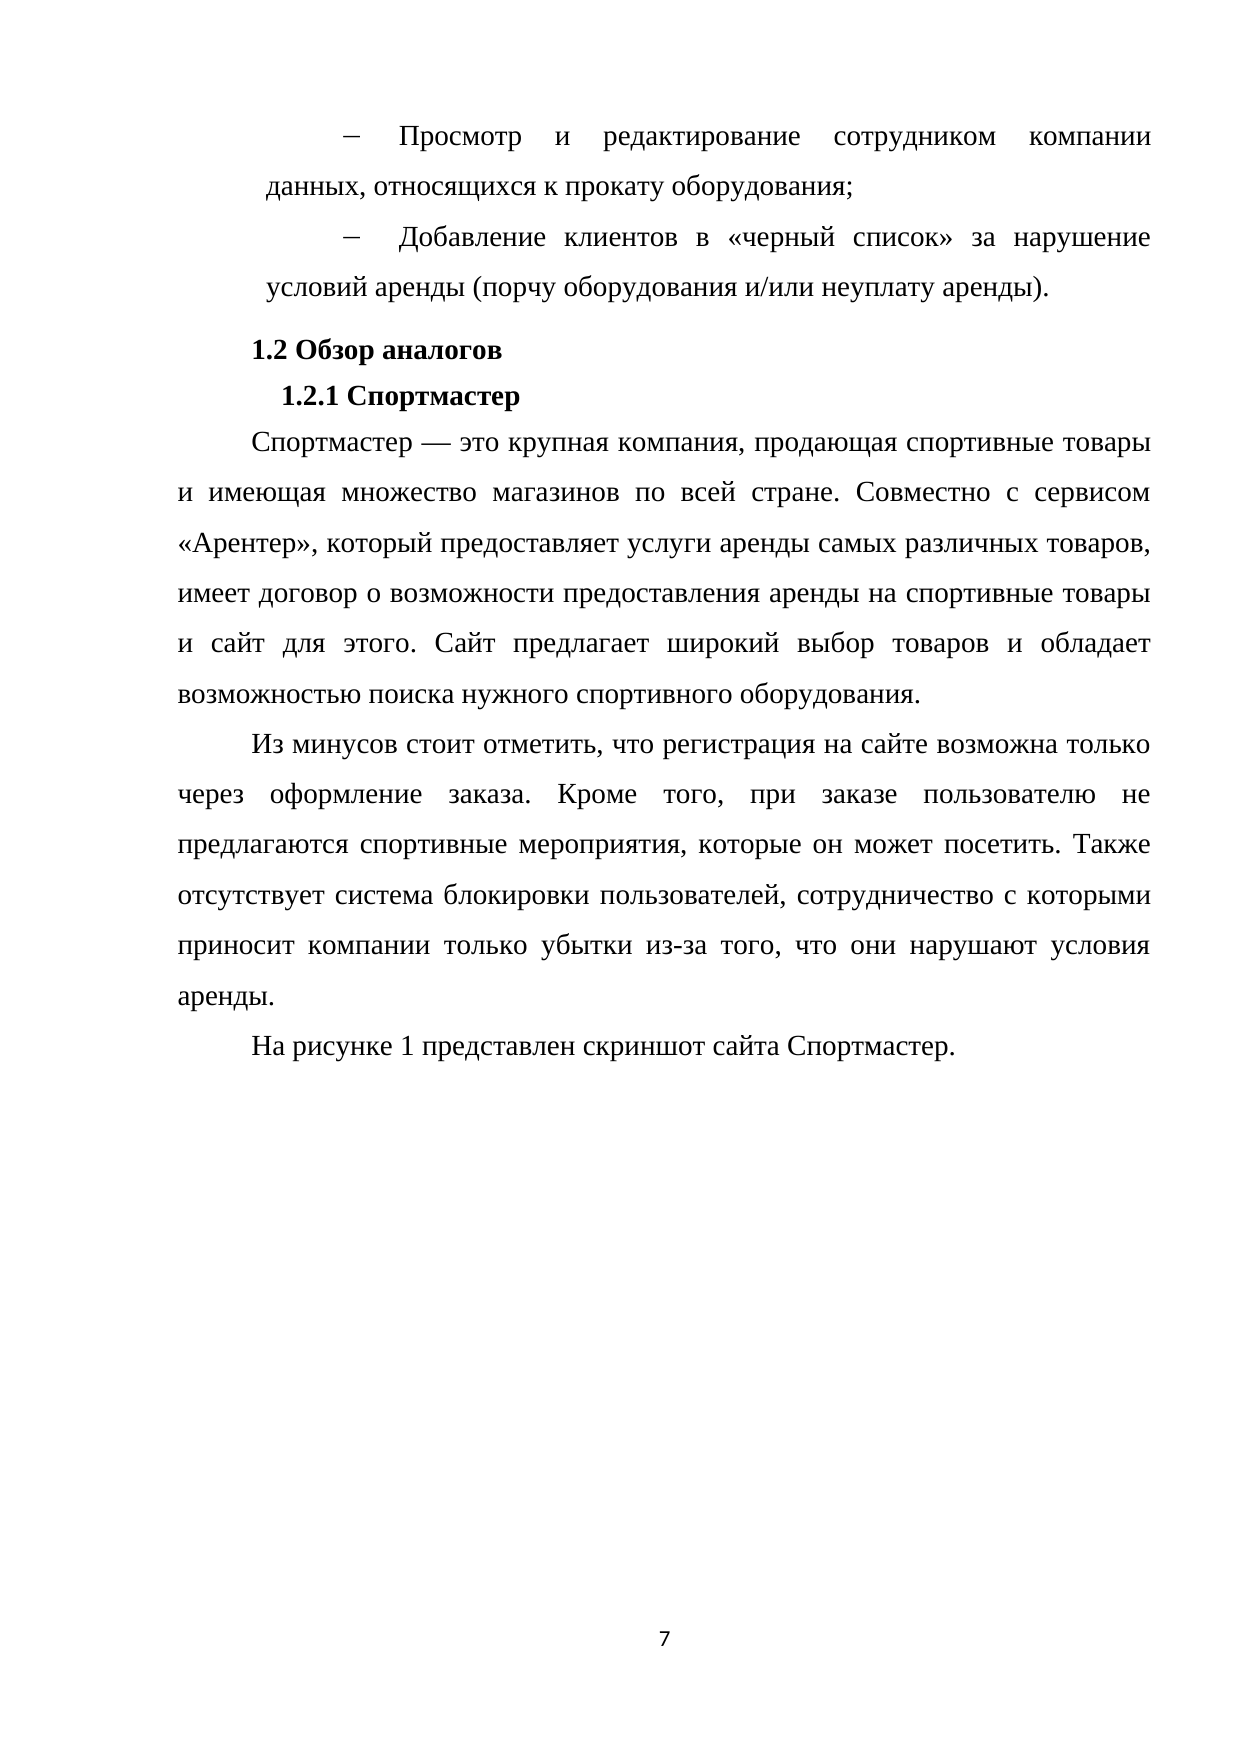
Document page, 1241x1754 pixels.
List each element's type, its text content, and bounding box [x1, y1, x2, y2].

text На рисунке 1 представлен скриншот сайта Спортмастер. [177, 1028, 1152, 1061]
text Спортмастер [281, 378, 1152, 412]
text Из минусов стоит отметить, что регистрация на сайте возможна только через оформление заказа. Кроме того, при заказе пользователю не предлагаются спортивные мероприятия, которые он может посетить. Также отсутствует система блокировки пользователей, сотрудничество с которыми приносит компании только убытки из-за того, что они нарушают условия аренды. [177, 726, 1152, 1011]
text Обзор аналогов [251, 332, 1152, 366]
text Просмотр и редактирование сотрудником компании данных, относящихся к прокату оборудования; [266, 118, 1152, 202]
text Добавление клиентов в «черный список» за нарушение условий аренды (порчу оборудования и/или неуплату аренды). [266, 219, 1152, 303]
text Спортмастер — это крупная компания, продающая спортивные товары и имеющая множество магазинов по всей стране. Совместно с сервисом «Арентер», который предоставляет услуги аренды самых различных товаров, имеет договор о возможности предоставления аренды на спортивные товары и сайт для этого. Сайт предлагает широкий выбор товаров и обладает возможностью поиска нужного спортивного оборудования. [177, 424, 1152, 709]
